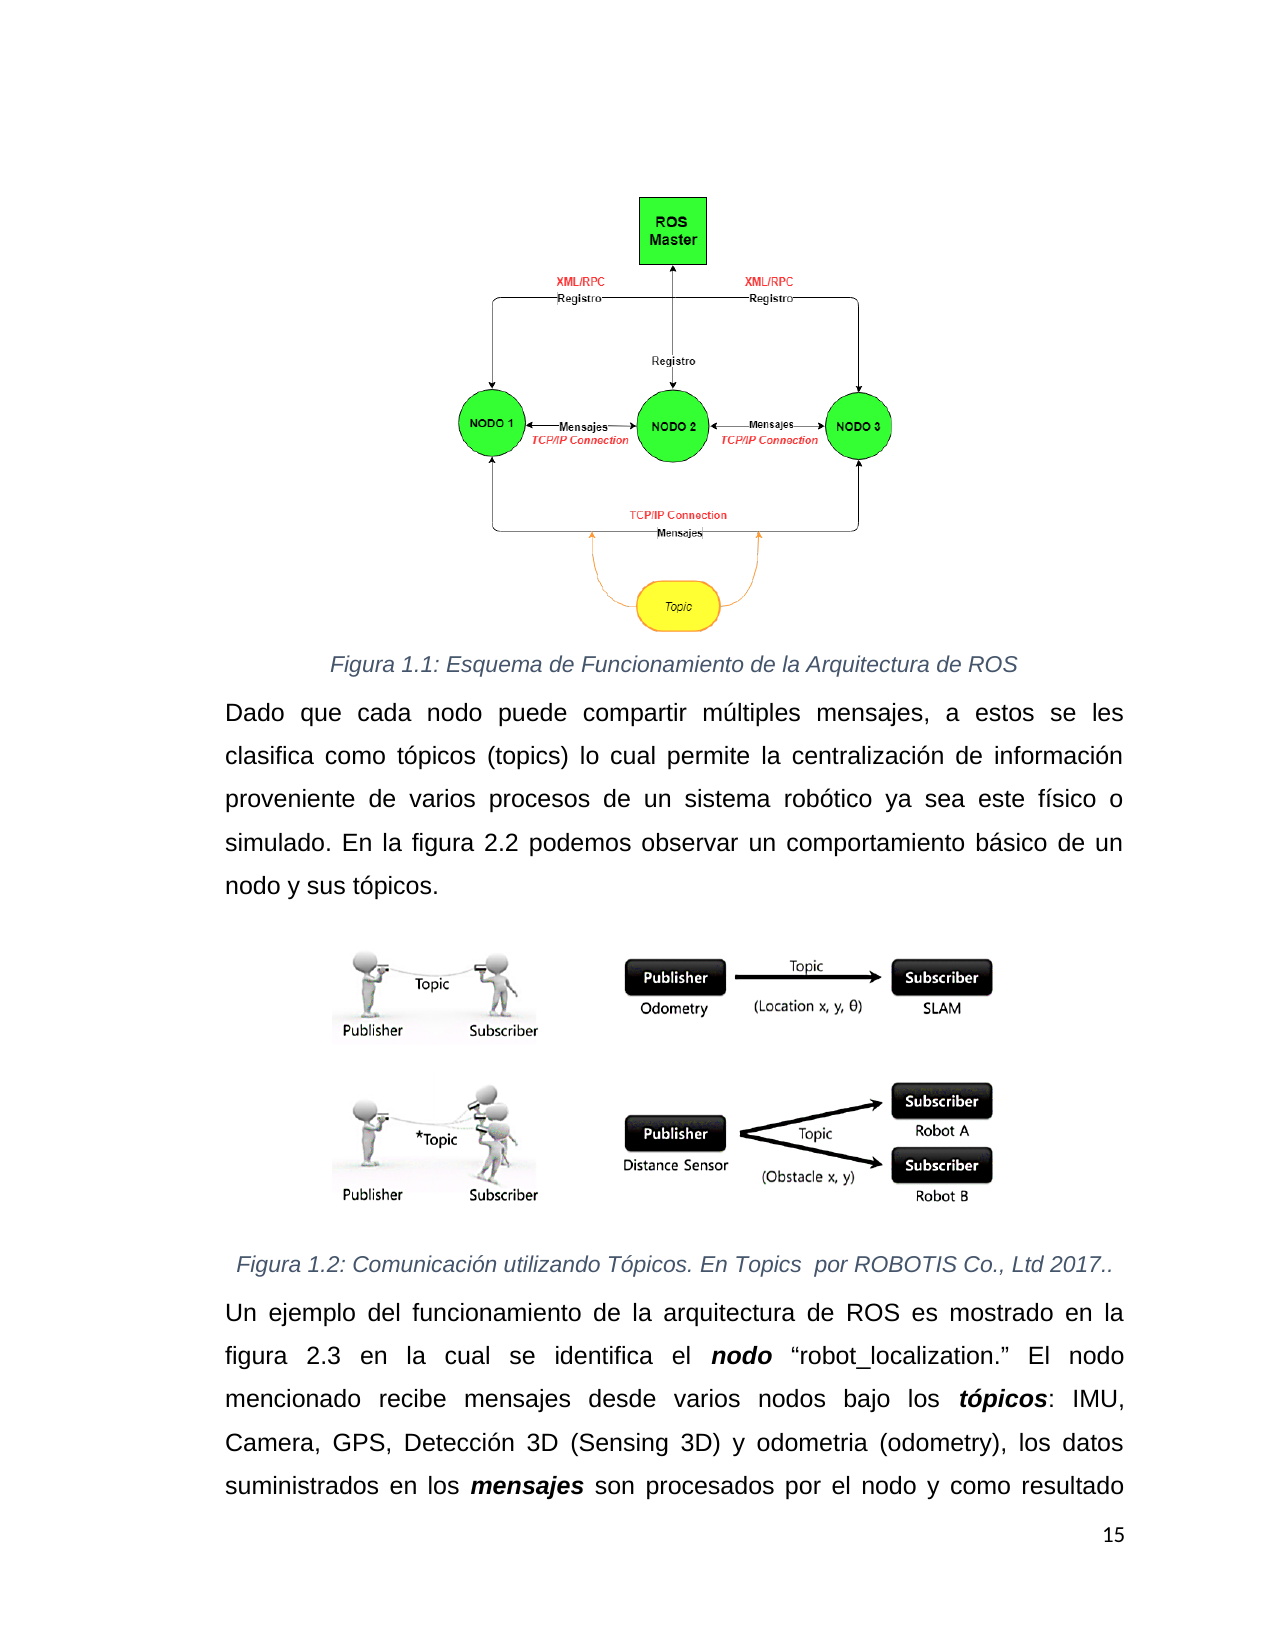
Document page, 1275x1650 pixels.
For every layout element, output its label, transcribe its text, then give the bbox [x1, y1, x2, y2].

text Dado que cada nodo puede compartir múltiples mensajes, a estos se les clasifica como tópicos (topics) lo cual permite la centralización de información proveniente de varios procesos de un sistema robótico ya sea este físico o simulado. En la figura 2.2 podemos observar un comportamiento básico de un nodo y sus tópicos. [225, 698, 1125, 899]
picture [332, 926, 1018, 1230]
picture [458, 197, 892, 632]
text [225, 1298, 1125, 1499]
text Figura 1.1: Esquema de Funcionamiento de la Arquitectura de ROS [225, 651, 1125, 677]
text Figura 1.2: Comunicación utilizando Tópicos. En Topics por ROBOTIS Co., Ltd 2017.. [225, 1251, 1125, 1277]
